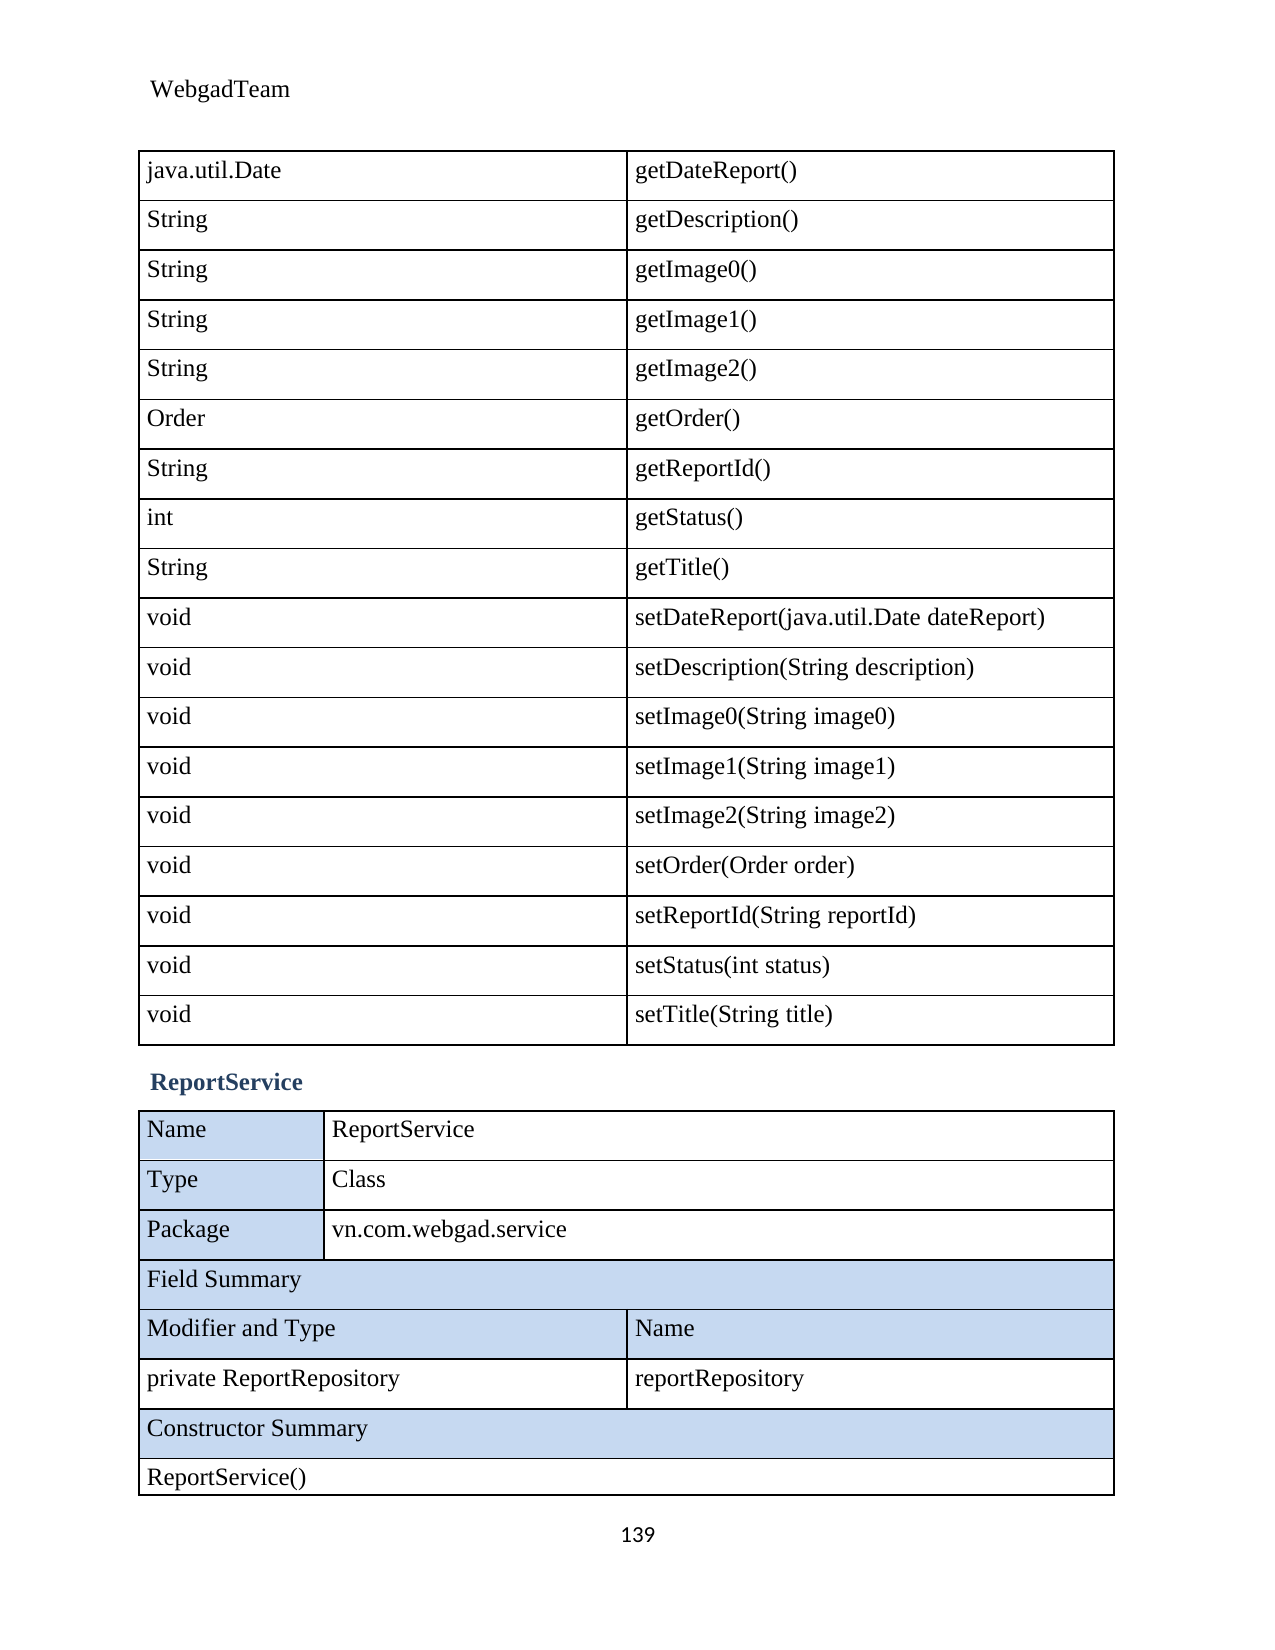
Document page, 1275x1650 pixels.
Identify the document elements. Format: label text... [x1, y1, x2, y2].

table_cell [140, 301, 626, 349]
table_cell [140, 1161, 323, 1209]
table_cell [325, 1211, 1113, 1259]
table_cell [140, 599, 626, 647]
subtitle ReportService [150, 1067, 1125, 1096]
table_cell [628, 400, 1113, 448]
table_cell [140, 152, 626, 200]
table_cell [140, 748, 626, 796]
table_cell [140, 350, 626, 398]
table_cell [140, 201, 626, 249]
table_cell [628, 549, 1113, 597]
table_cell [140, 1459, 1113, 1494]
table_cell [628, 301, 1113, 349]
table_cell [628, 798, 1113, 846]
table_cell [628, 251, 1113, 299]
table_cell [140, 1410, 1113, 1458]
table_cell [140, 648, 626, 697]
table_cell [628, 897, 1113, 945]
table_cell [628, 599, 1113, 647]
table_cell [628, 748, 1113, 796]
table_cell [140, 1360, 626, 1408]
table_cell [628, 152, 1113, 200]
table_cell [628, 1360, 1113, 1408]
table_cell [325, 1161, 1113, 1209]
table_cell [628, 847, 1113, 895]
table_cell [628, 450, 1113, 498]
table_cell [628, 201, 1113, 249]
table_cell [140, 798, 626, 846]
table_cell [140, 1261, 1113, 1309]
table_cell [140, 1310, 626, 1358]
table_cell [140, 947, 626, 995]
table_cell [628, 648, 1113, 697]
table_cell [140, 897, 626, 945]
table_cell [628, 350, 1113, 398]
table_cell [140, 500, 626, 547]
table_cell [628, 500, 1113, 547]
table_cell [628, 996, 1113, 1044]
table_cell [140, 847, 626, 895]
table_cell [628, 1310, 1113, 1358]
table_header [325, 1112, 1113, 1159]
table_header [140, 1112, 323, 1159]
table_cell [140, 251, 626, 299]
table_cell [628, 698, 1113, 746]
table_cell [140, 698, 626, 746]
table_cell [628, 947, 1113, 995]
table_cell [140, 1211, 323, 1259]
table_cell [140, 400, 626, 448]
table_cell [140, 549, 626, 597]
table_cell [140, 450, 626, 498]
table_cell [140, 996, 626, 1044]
